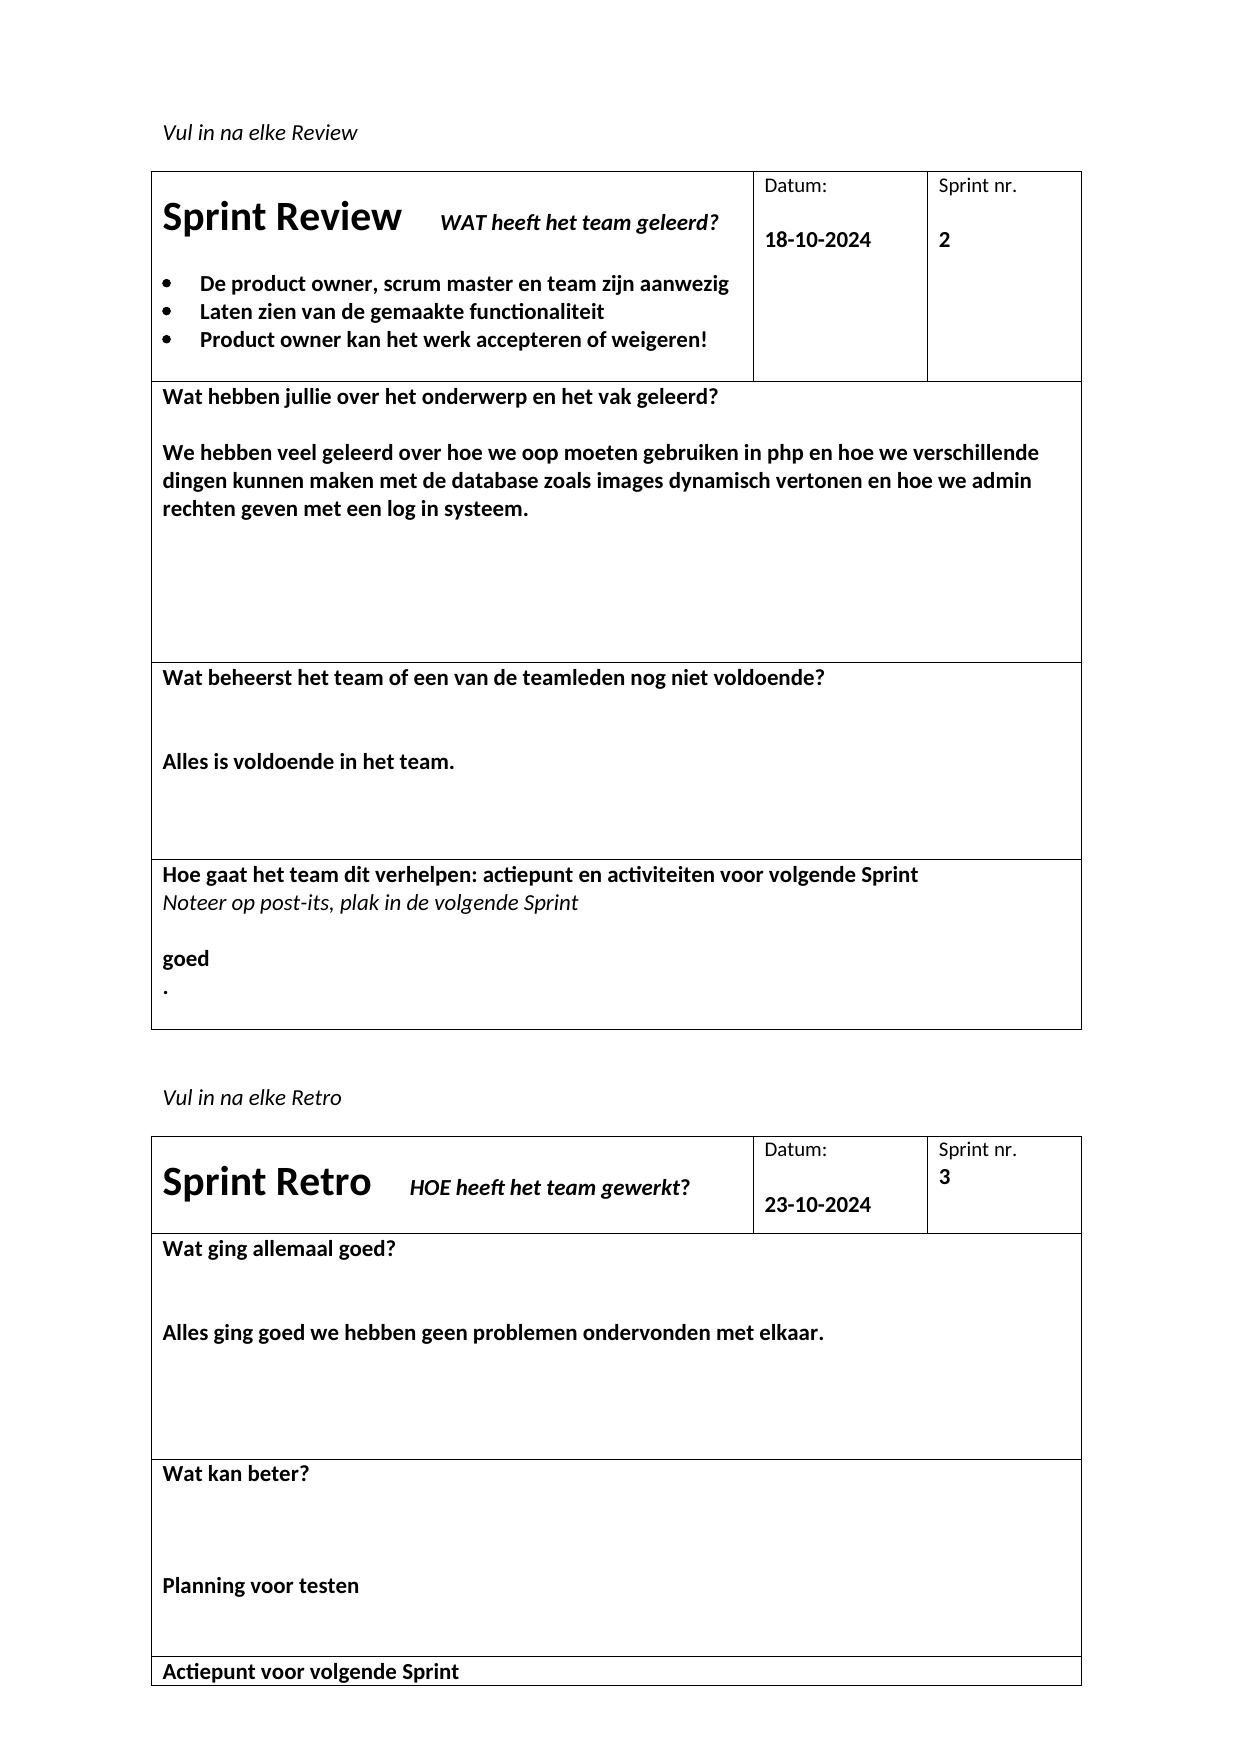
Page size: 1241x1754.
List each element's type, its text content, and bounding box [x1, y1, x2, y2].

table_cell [152, 1657, 1081, 1685]
table_header Datum: 23-10-2024 [754, 1137, 927, 1233]
table_cell Wat ging allemaal goed? Alles ging goed we hebben geen problemen ondervonden met elkaar. [152, 1234, 1081, 1458]
table_cell Wat beheerst het team of een van de teamleden nog niet voldoende? Alles is voldoende in het team. [152, 663, 1081, 859]
table_header Sprint nr. 2 [928, 172, 1081, 381]
table_header Datum: 18-10-2024 [754, 172, 927, 381]
table_header Sprint nr. 3 [928, 1137, 1081, 1233]
table_cell Wat hebben jullie over het onderwerp en het vak geleerd? We hebben veel geleerd over hoe we oop moeten gebruiken in php en hoe we verschillende dingen kunnen maken met de database zoals images dynamisch vertonen en hoe we admin rechten geven met een log in systeem. [152, 382, 1081, 662]
table_header Sprint Review WAT heeft het team geleerd? De product owner, scrum master en team zijn aanwezig Laten zien van de gemaakte functionaliteit Product owner kan het werk accepteren of weigeren! [152, 172, 753, 381]
text Vul in na elke Review [162, 118, 1107, 146]
text Vul in na elke Retro [162, 1083, 1107, 1111]
table_cell Hoe gaat het team dit verhelpen: actiepunt en activiteiten voor volgende Sprint Noteer op post-its, plak in de volgende Sprint goed . [152, 860, 1081, 1028]
table_cell Wat kan beter? Planning voor testen [152, 1460, 1081, 1656]
table_header Sprint Retro HOE heeft het team gewerkt? [152, 1137, 753, 1233]
